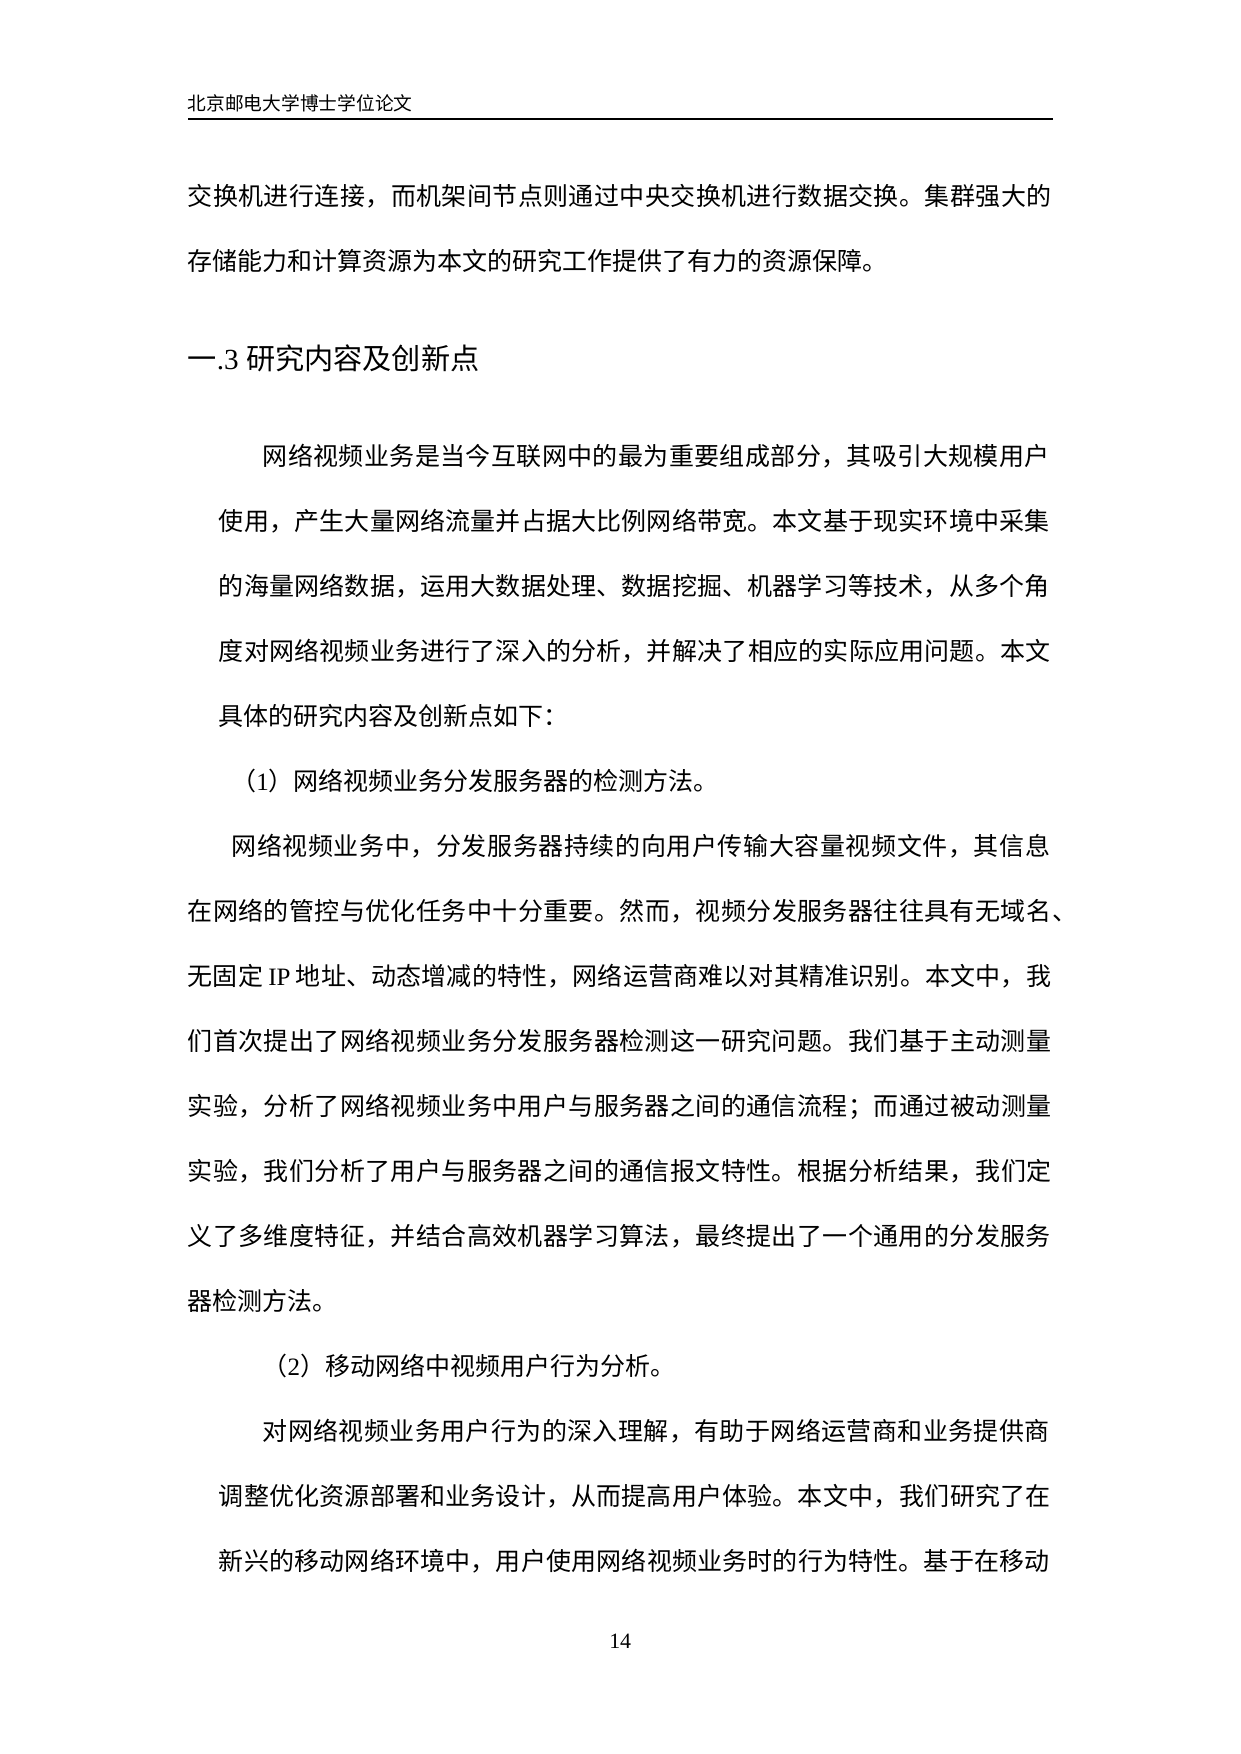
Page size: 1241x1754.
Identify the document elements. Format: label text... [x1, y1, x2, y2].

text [187, 162, 1053, 292]
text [219, 1397, 1053, 1592]
text 研究内容及创新点 [187, 324, 1053, 389]
text 网络视频业务是当今互联网中的最为重要组成部分，其吸引大规模用户使用，产生大量网络流量并占据大比例网络带宽。本文基于现实环境中采集的海量网络数据，运用大数据处理、数据挖掘、机器学习等技术，从多个角度对网络视频业务进行了深入的分析，并解决了相应的实际应用问题。本文具体的研究内容及创新点如下： [219, 422, 1053, 747]
text （2）移动网络中视频用户行为分析。 [219, 1332, 1053, 1397]
text （1）网络视频业务分发服务器的检测方法。 [187, 747, 1053, 812]
text 网络视频业务中，分发服务器持续的向用户传输大容量视频文件，其信息在网络的管控与优化任务中十分重要。然而，视频分发服务器往往具有无域名、无固定IP地址、动态增减的特性，网络运营商难以对其精准识别。本文中，我们首次提出了网络视频业务分发服务器检测这一研究问题。我们基于主动测量实验，分析了网络视频业务中用户与服务器之间的通信流程；而通过被动测量实验，我们分析了用户与服务器之间的通信报文特性。根据分析结果，我们定义了多维度特征，并结合高效机器学习算法，最终提出了一个通用的分发服务器检测方法。 [187, 812, 1053, 1332]
